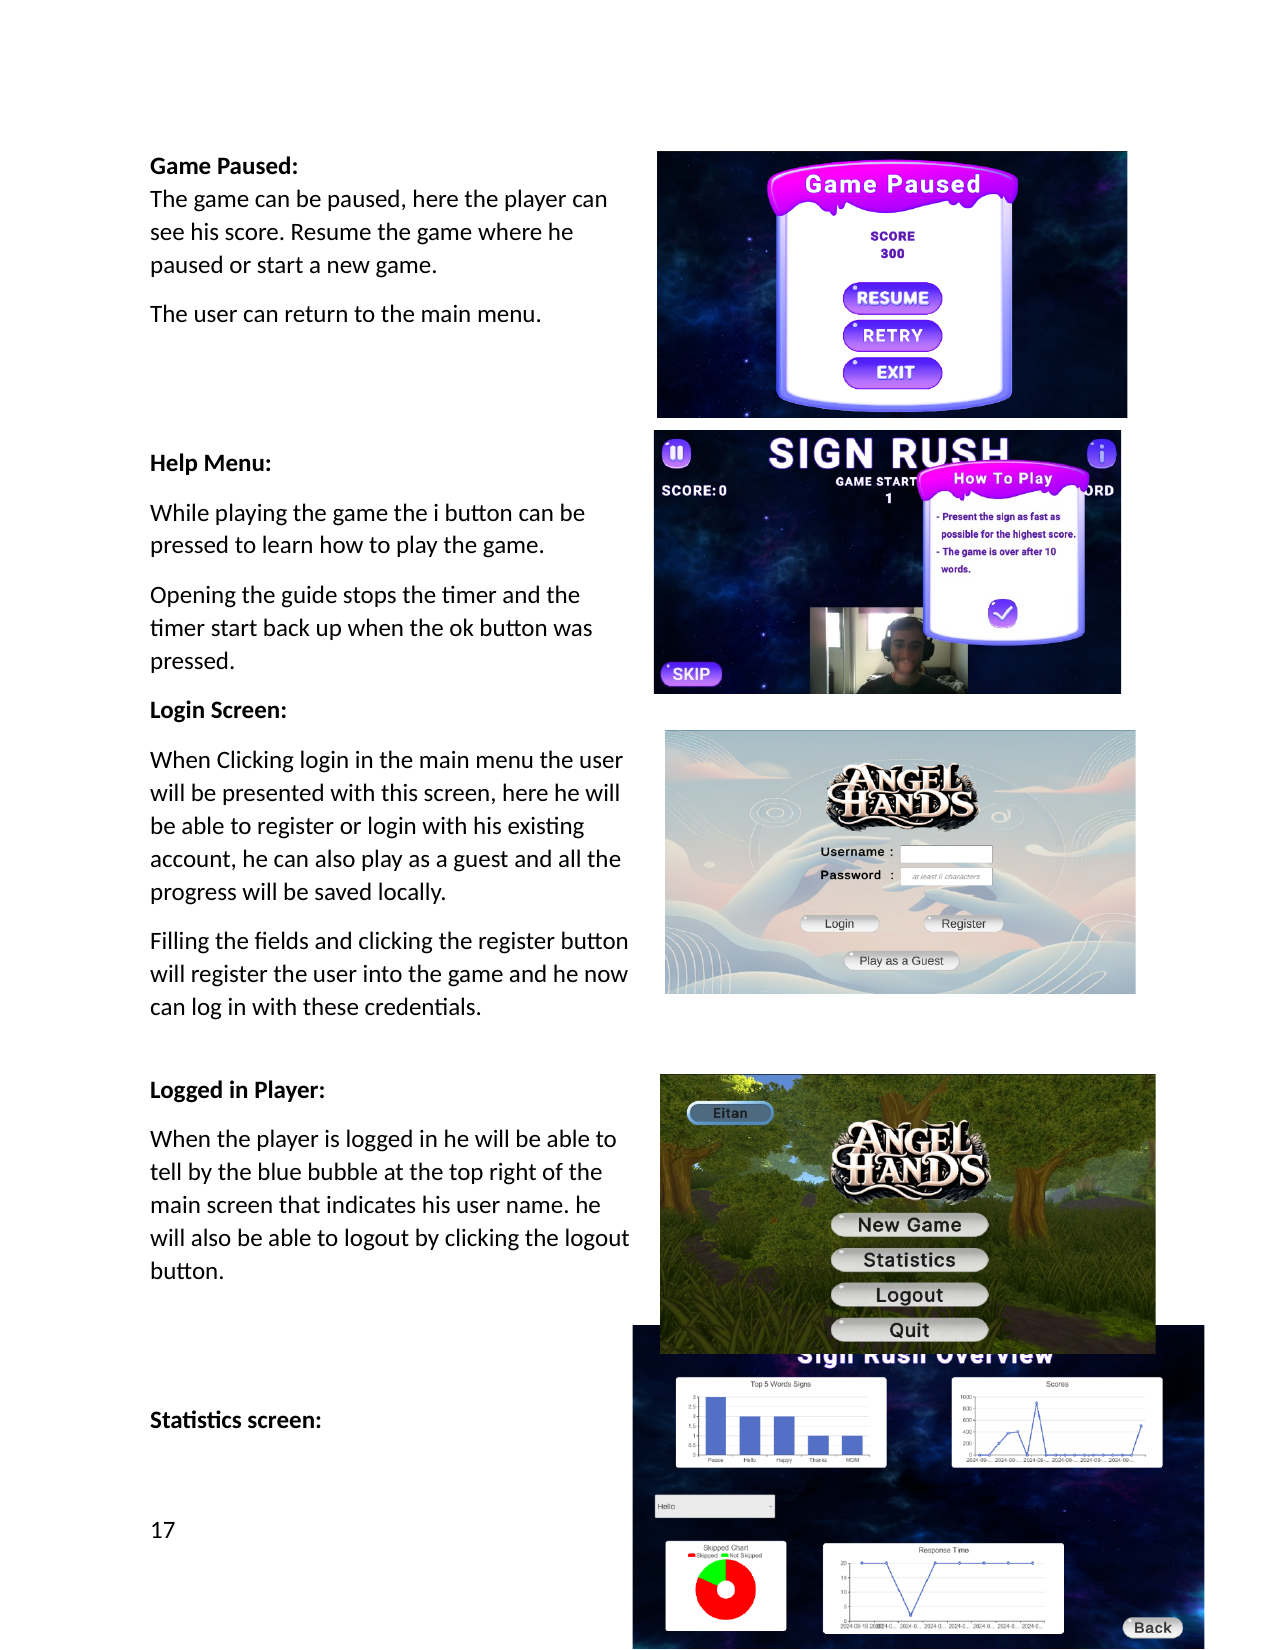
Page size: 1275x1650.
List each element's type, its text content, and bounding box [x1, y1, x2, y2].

picture [663, 730, 1135, 993]
text The user can return to the main menu. [150, 298, 655, 329]
text When Clicking login in the main menu the user will be presented with this screen, here he will be able to register or login with his existing account, he can also play as a guest and all the progress will be saved locally. [150, 744, 663, 906]
text Filling the fields and clicking the register button will register the user into the game and he now can log in with these credentials. [150, 925, 1125, 1055]
text While playing the game the i button can be pressed to learn how to play the game. [150, 497, 652, 560]
text Statistics screen: [150, 1404, 631, 1434]
text When the player is logged in he will be able to tell by the blue bubble at the top right of the main screen that indicates his user name. he will also be able to logout by clicking the logout button. [150, 1123, 658, 1286]
picture [655, 151, 1127, 417]
text Logged in Player: [150, 1074, 658, 1104]
text Login Screen: [150, 694, 1125, 725]
picture [631, 1074, 1204, 1648]
text Help Menu: [150, 447, 652, 478]
text Game Paused: The game can be paused, here the player can see his score. Resume the game where he paused or start a new game. [150, 150, 1125, 279]
text Opening the guide stops the timer and the timer start back up when the ok button was pressed. [150, 579, 652, 676]
picture [652, 430, 1121, 693]
